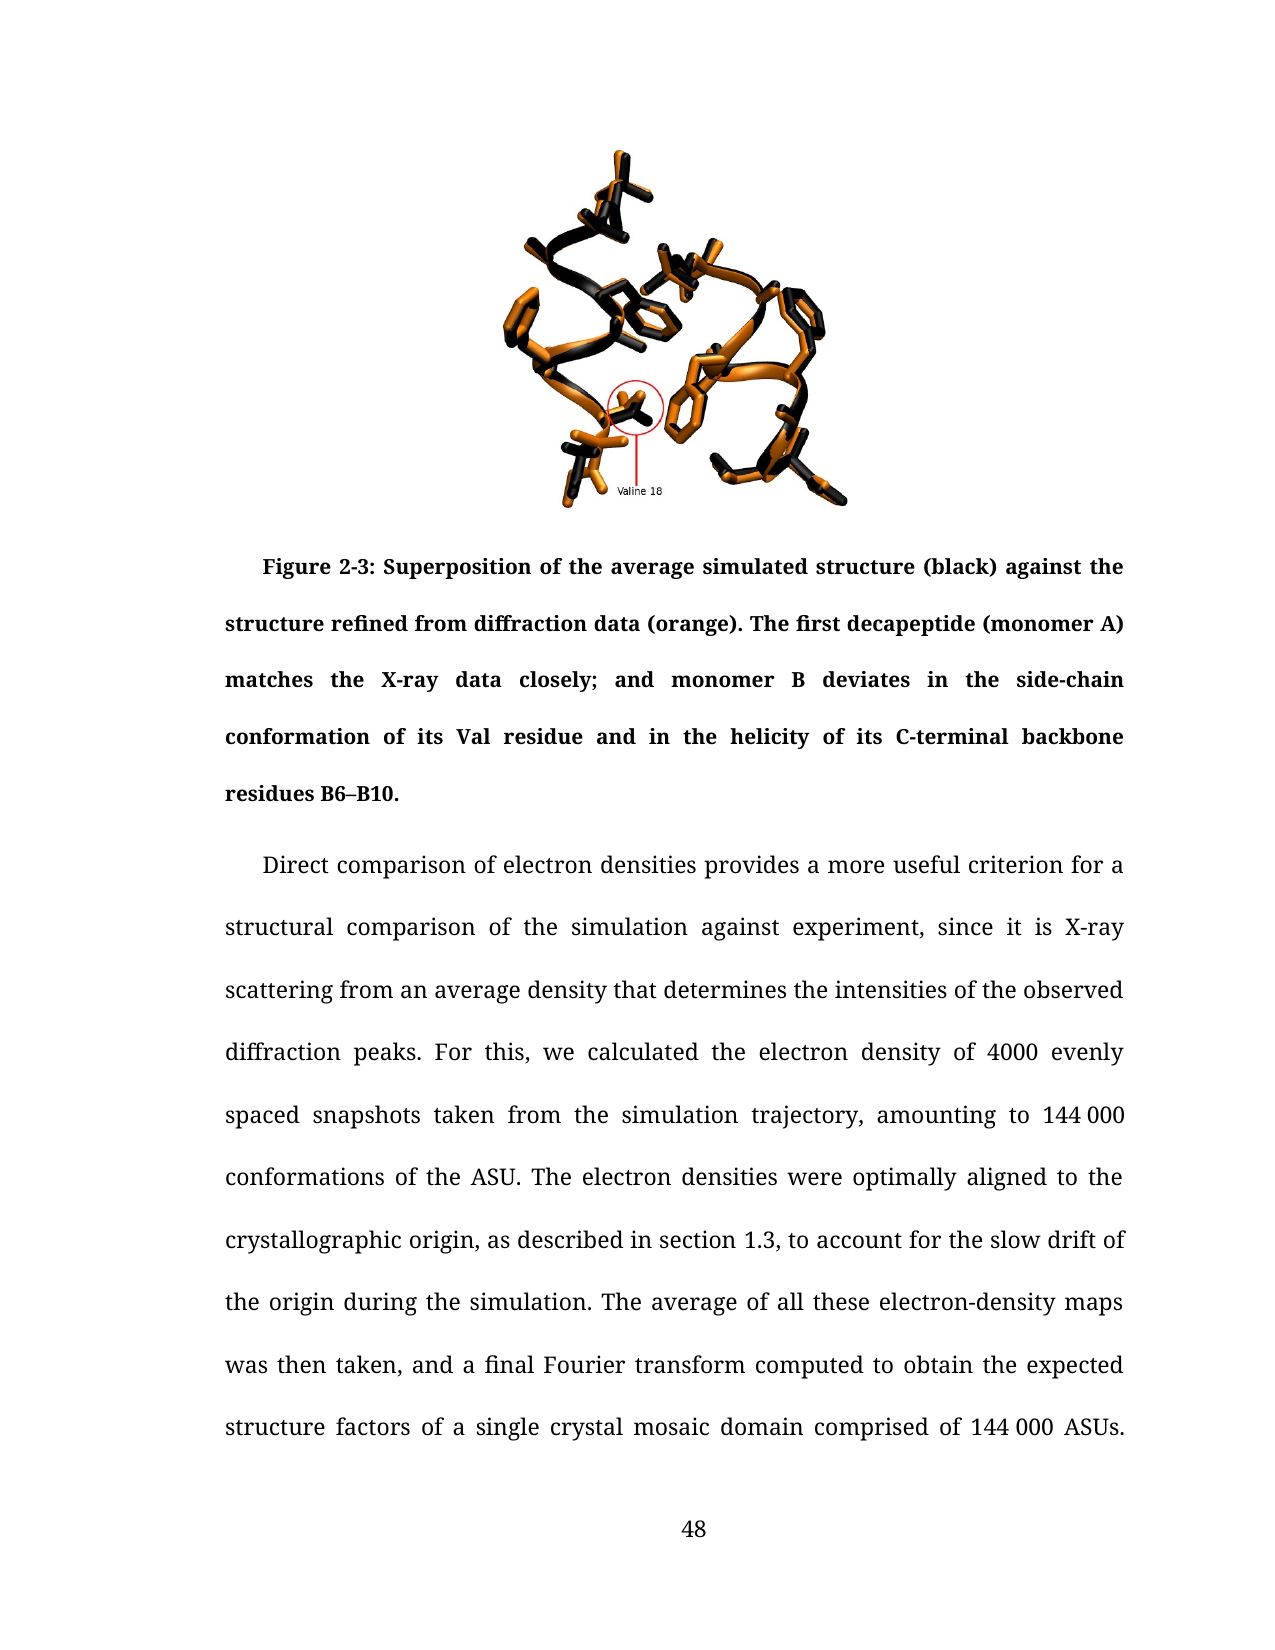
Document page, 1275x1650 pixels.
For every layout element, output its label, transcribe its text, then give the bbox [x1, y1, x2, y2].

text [225, 849, 1125, 1442]
picture [502, 150, 848, 508]
